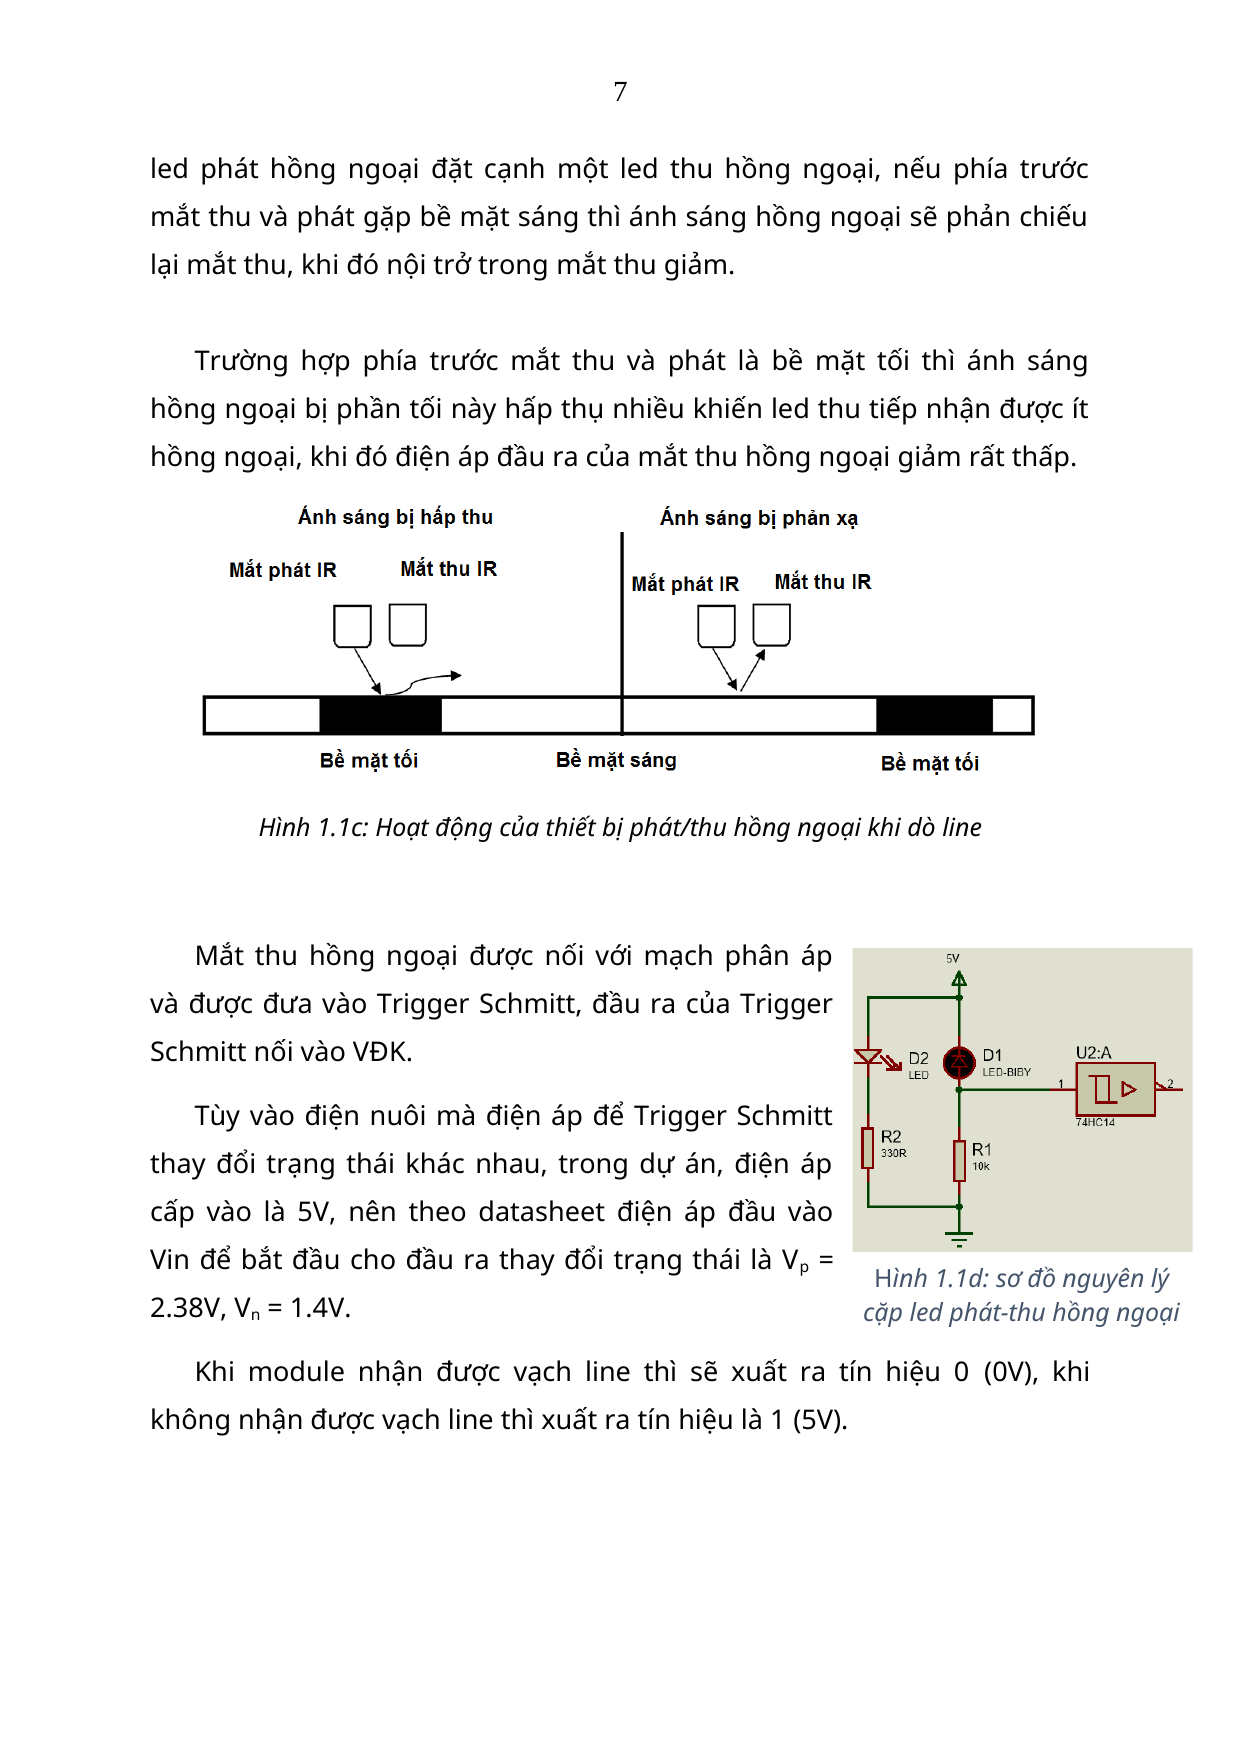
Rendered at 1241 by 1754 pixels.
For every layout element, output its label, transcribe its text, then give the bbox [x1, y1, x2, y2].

text Khi module nhận được vạch line thì sẽ xuất ra tín hiệu 0 (0V), khi không nhận được vạch line thì xuất ra tín hiệu là 1 (5V). [150, 1305, 1090, 1390]
picture [852, 900, 1193, 1204]
text Mắt thu hồng ngoại được nối với mạch phân áp và được đưa vào Trigger Schmitt, đầu ra của Trigger Schmitt nối vào VĐK. [150, 888, 1090, 1021]
text Tùy vào điện nuôi mà điện áp để Trigger Schmitt thay đổi trạng thái khác nhau, trong dự án, điện áp cấp vào là 5V, nên theo datasheet điện áp đầu vào Vin để bắt đầu cho đầu ra thay đổi trạng thái là Vp = 2.38V, Vn = 1.4V. [150, 1049, 1090, 1277]
text Trường hợp phía trước mắt thu và phát là bề mặt tối thì ánh sáng hồng ngoại bị phần tối này hấp thụ nhiều khiến led thu tiếp nhận được ít hồng ngoại, khi đó điện áp đầu ra của mắt thu hồng ngoại giảm rất thấp. [150, 294, 1090, 426]
picture [189, 428, 1055, 753]
